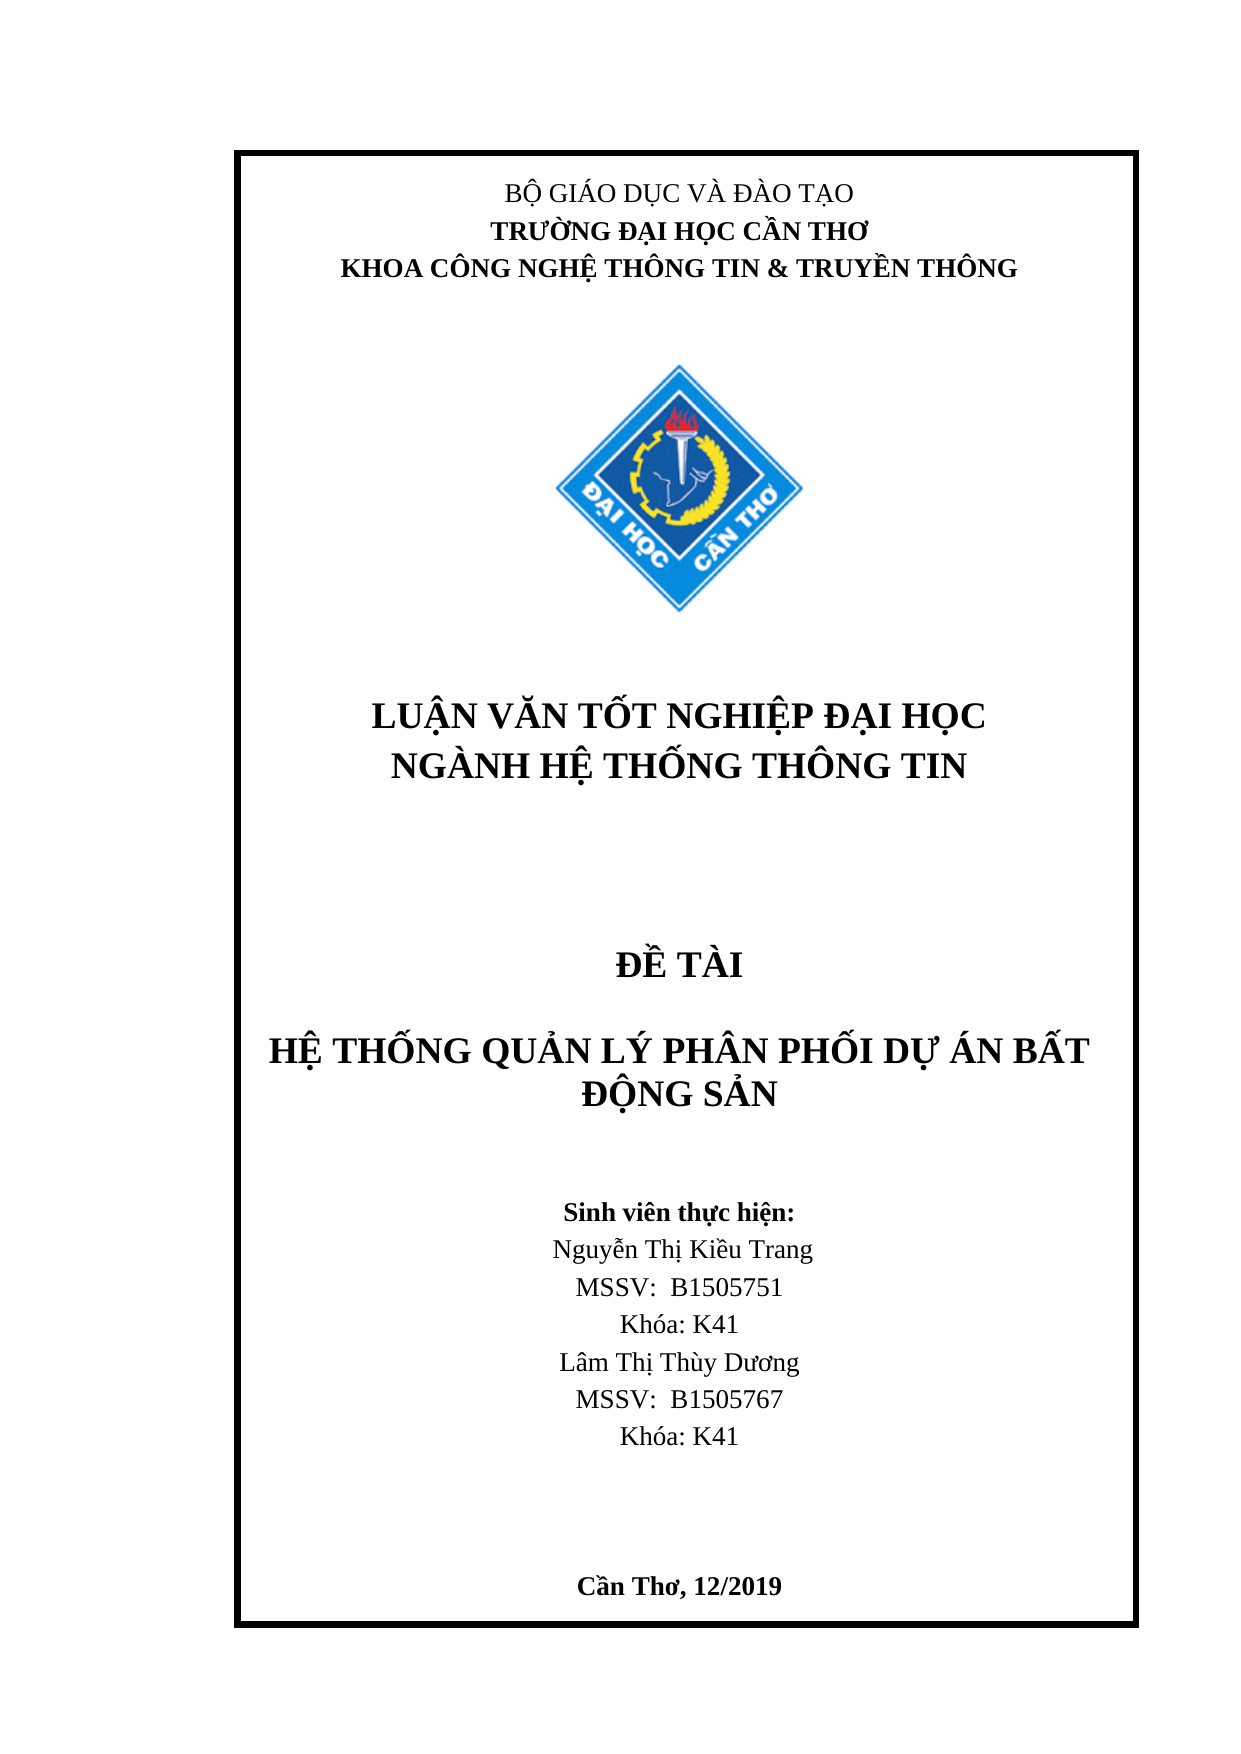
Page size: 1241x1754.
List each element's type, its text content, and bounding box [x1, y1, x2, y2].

text HỆ THỐNG QUẢN LÝ PHÂN PHỐI DỰ ÁN BẤT ĐỘNG SẢN [236, 1029, 1122, 1115]
text BỘ GIÁO DỤC VÀ ĐÀO TẠO [236, 177, 1122, 208]
text Nguyễn Thị Kiều Trang [236, 1233, 1122, 1264]
text TRƯỜNG ĐẠI HỌC CẦN THƠ [236, 214, 1122, 246]
text Khóa: K41 [236, 1420, 1122, 1452]
text Cần Thơ, 12/2019 [236, 1570, 1122, 1601]
text Lâm Thị Thùy Dương [236, 1346, 1122, 1377]
text Sinh viên thực hiện: [236, 1196, 1122, 1227]
text ĐỀ TÀI [236, 942, 1122, 985]
text Khóa: K41 [236, 1308, 1122, 1339]
picture [555, 364, 804, 613]
text MSSV: B1505767 [236, 1383, 1122, 1414]
text NGÀNH HỆ THỐNG THÔNG TIN [236, 743, 1122, 786]
text LUẬN VĂN TỐT NGHIỆP ĐẠI HỌC [236, 694, 1122, 737]
text KHOA CÔNG NGHỆ THÔNG TIN & TRUYỀN THÔNG [236, 252, 1122, 283]
text MSSV: B1505751 [236, 1271, 1122, 1302]
